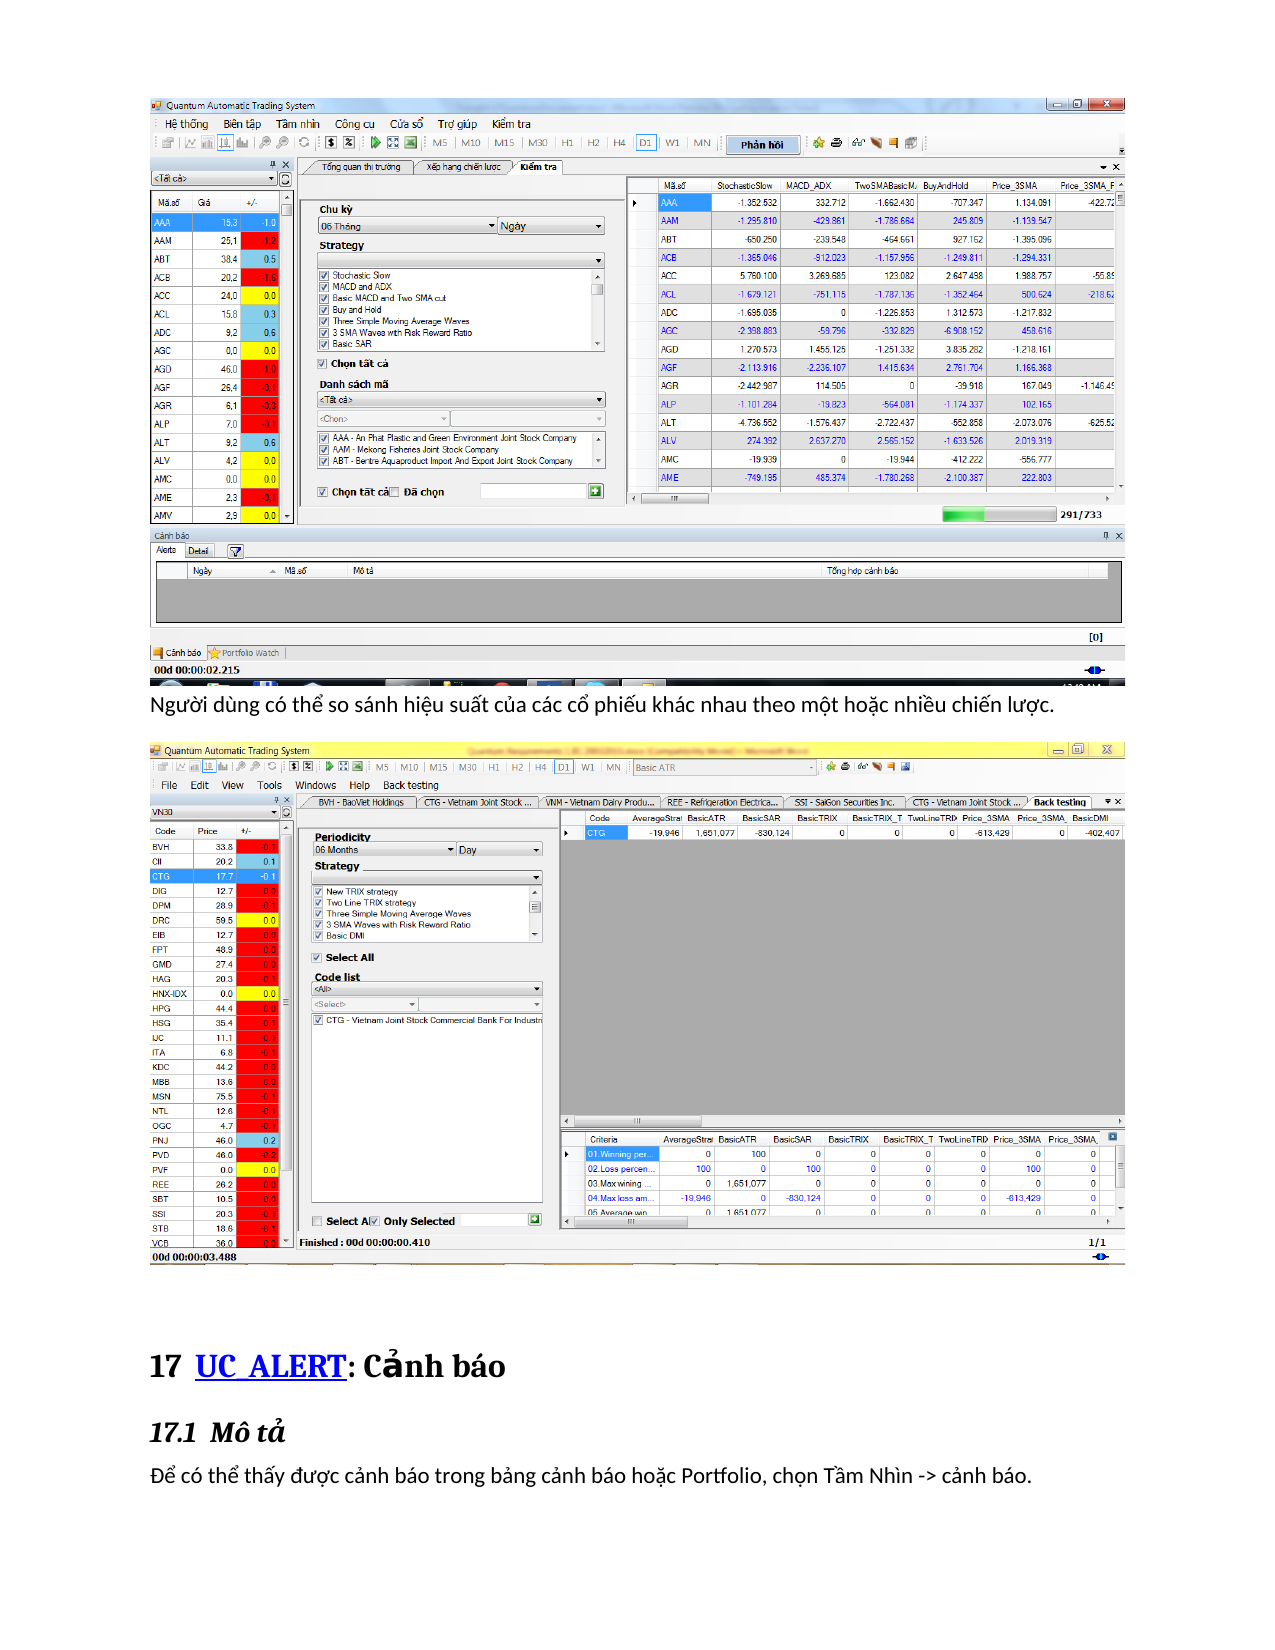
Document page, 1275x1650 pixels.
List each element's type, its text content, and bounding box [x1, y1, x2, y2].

picture [150, 98, 1125, 686]
subtitle Mô tả [150, 1416, 1125, 1450]
picture [150, 742, 1125, 1265]
text Để có thể thấy được cảnh báo trong bảng cảnh báo hoặc Portfolio, chọn Tầm Nhìn -> cảnh báo. [150, 1461, 1125, 1489]
text Người dùng có thể so sánh hiệu suất của các cổ phiếu khác nhau theo một hoặc nhiều chiến lược. [150, 686, 1125, 718]
subtitle UC_ALERT: Cảnh báo [150, 1347, 1125, 1385]
